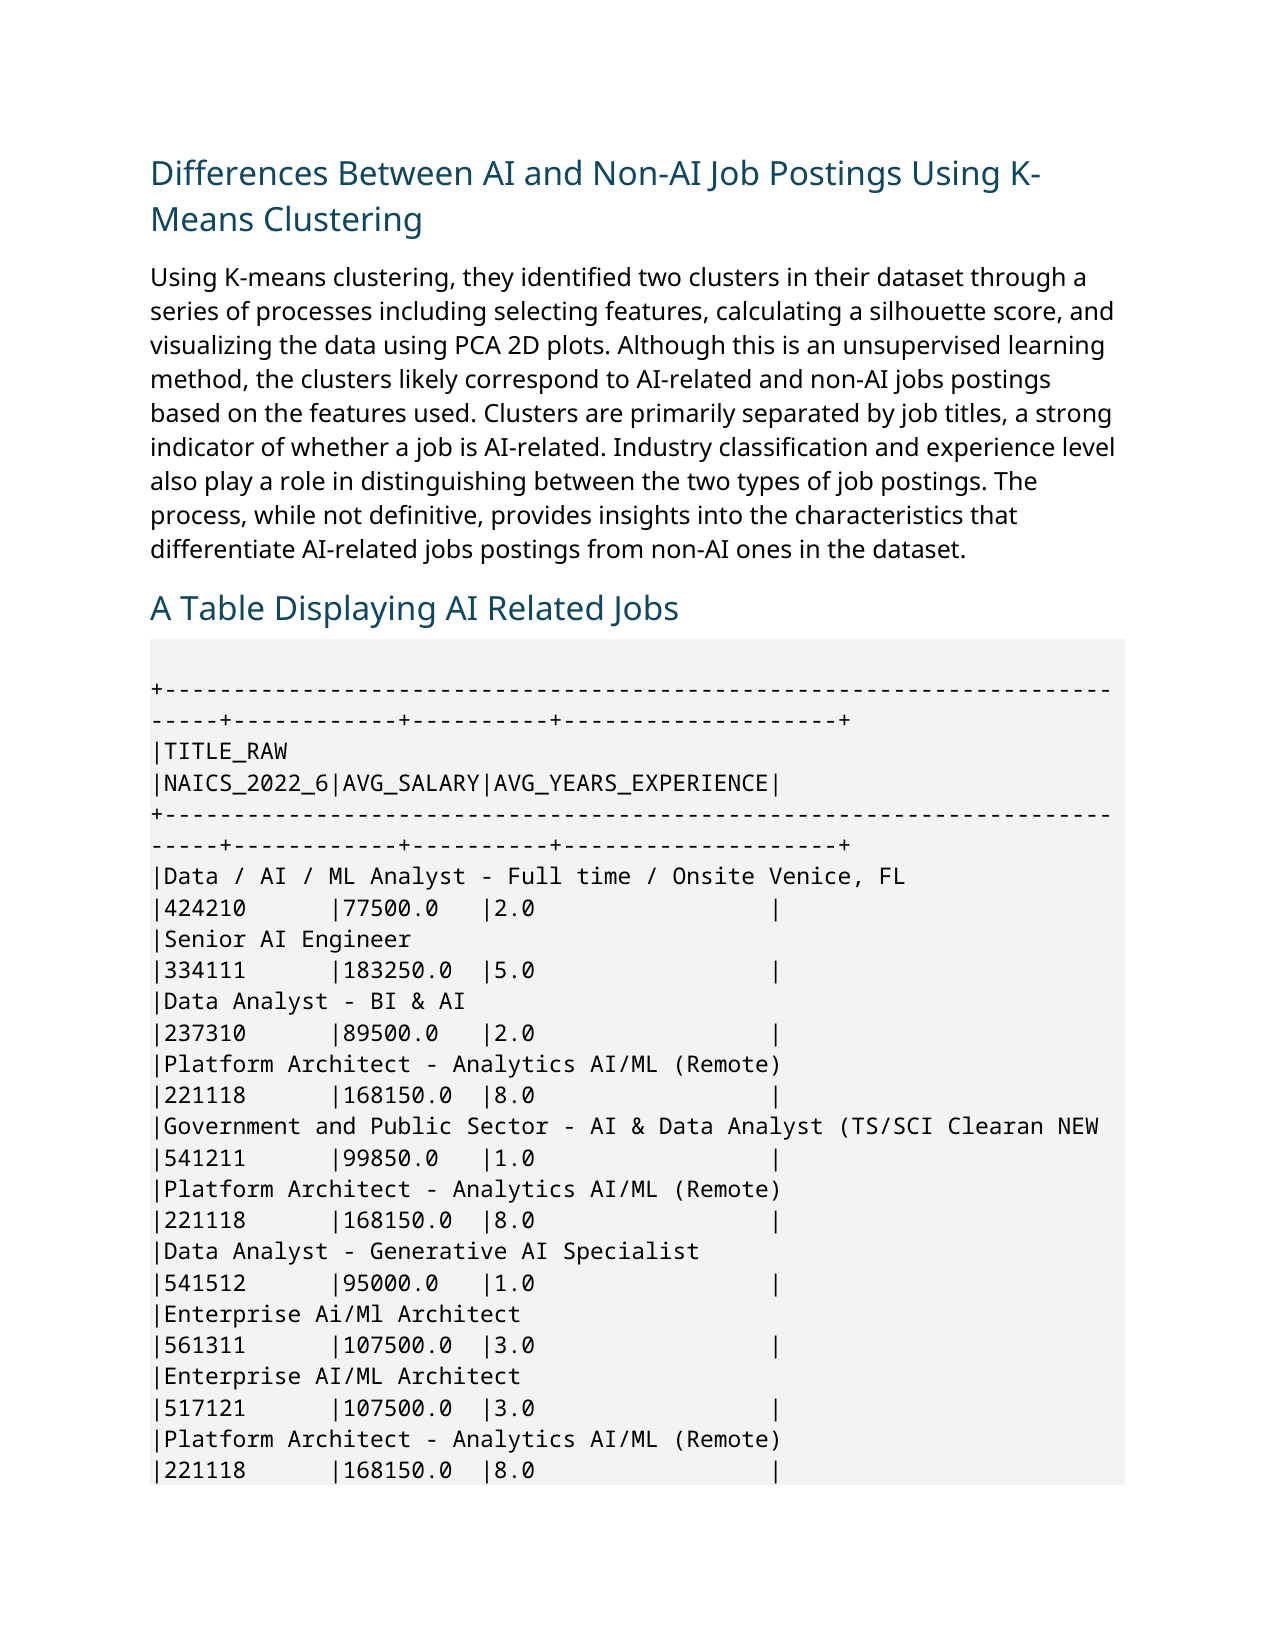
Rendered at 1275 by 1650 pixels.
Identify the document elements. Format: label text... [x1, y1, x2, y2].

subtitle Differences Between AI and Non-AI Job Postings Using K-Means Clustering [150, 150, 1125, 241]
subtitle A Table Displaying AI Related Jobs [150, 585, 1125, 630]
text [150, 639, 1125, 1485]
text Using K-means clustering, they identified two clusters in their dataset through a series of processes including selecting features, calculating a silhouette score, and visualizing the data using PCA 2D plots. Although this is an unsupervised learning method, the clusters likely correspond to AI-related and non-AI jobs postings based on the features used. Clusters are primarily separated by job titles, a strong indicator of whether a job is AI-related. Industry classification and experience level also play a role in distinguishing between the two types of job postings. The process, while not definitive, provides insights into the characteristics that differentiate AI-related jobs postings from non-AI ones in the dataset. [150, 259, 1125, 566]
